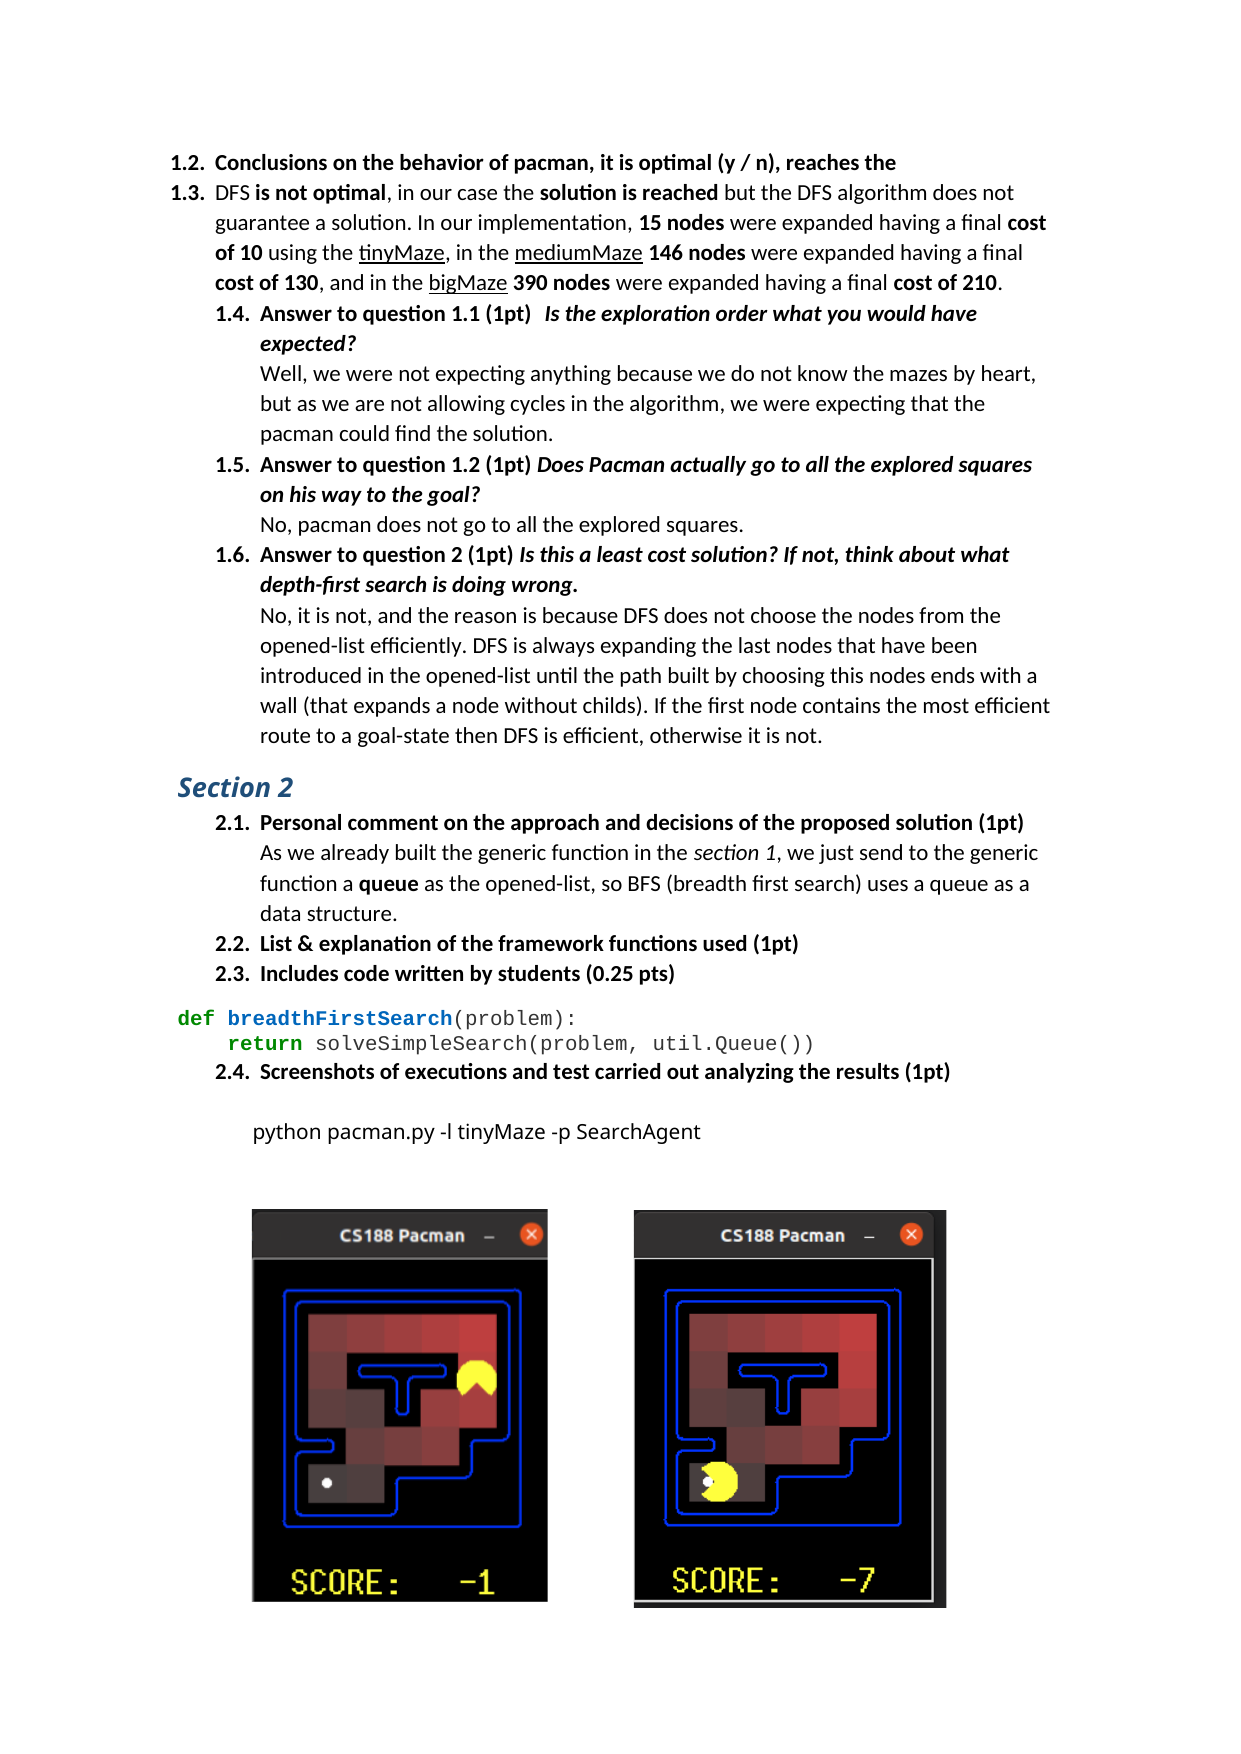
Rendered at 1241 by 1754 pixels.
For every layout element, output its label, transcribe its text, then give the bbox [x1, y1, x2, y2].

text def breadthFirstSearch(problem): [177, 1006, 1063, 1032]
picture [251, 1209, 548, 1602]
list Answer to question 1.2 (1pt) Does Pacman actually go to all the explored squares on his way to the goal? [215, 450, 1063, 508]
list Answer to question 1.1 (1pt) Is the exploration order what you would have expected? [215, 299, 1063, 357]
list As we already built the generic function in the section 1, we just send to the generic function a queue as the opened-list, so BFS (breadth first search) uses a queue as a data structure. [260, 838, 1063, 927]
list Well, we were not expecting anything because we do not know the mazes by heart, but as we are not allowing cycles in the algorithm, we were expecting that the pacman could find the solution. [260, 359, 1063, 447]
text return solveSimpleSearch(problem, util.Queue()) [177, 1032, 1063, 1057]
list Conclusions on the behavior of pacman, it is optimal (y / n), reaches the [170, 148, 1063, 176]
list Answer to question 2 (1pt) Is this a least cost solution? If not, think about what depth-first search is doing wrong. [215, 540, 1063, 598]
picture [633, 1210, 947, 1608]
list No, pacman does not go to all the explored squares. [260, 510, 1063, 538]
list python pacman.py -l tinyMaze -p SearchAgent [252, 1117, 1063, 1146]
list List & explanation of the framework functions used (1pt) [215, 929, 1063, 957]
list Screenshots of executions and test carried out analyzing the results (1pt) [215, 1057, 1063, 1085]
list DFS is not optimal, in our case the solution is reached but the DFS algorithm does not guarantee a solution. In our implementation, 15 nodes were expanded having a final cost of 10 using the tinyMaze, in the mediumMaze 146 nodes were expanded having a final cost of 130, and in the bigMaze 390 nodes were expanded having a final cost of 210. [170, 178, 1063, 296]
list Personal comment on the approach and decisions of the proposed solution (1pt) [215, 808, 1063, 836]
list Includes code written by students (0.25 pts) [215, 959, 1063, 987]
list No, it is not, and the reason is because DFS does not choose the nodes from the opened-list efficiently. DFS is always expanding the last nodes that have been introduced in the opened-list until the path built by choosing this nodes ends with a wall (that expands a node without childs). If the first node contains the most efficient route to a goal-state then DFS is efficient, otherwise it is not. [260, 601, 1063, 749]
subtitle Section 2 [177, 768, 1063, 805]
